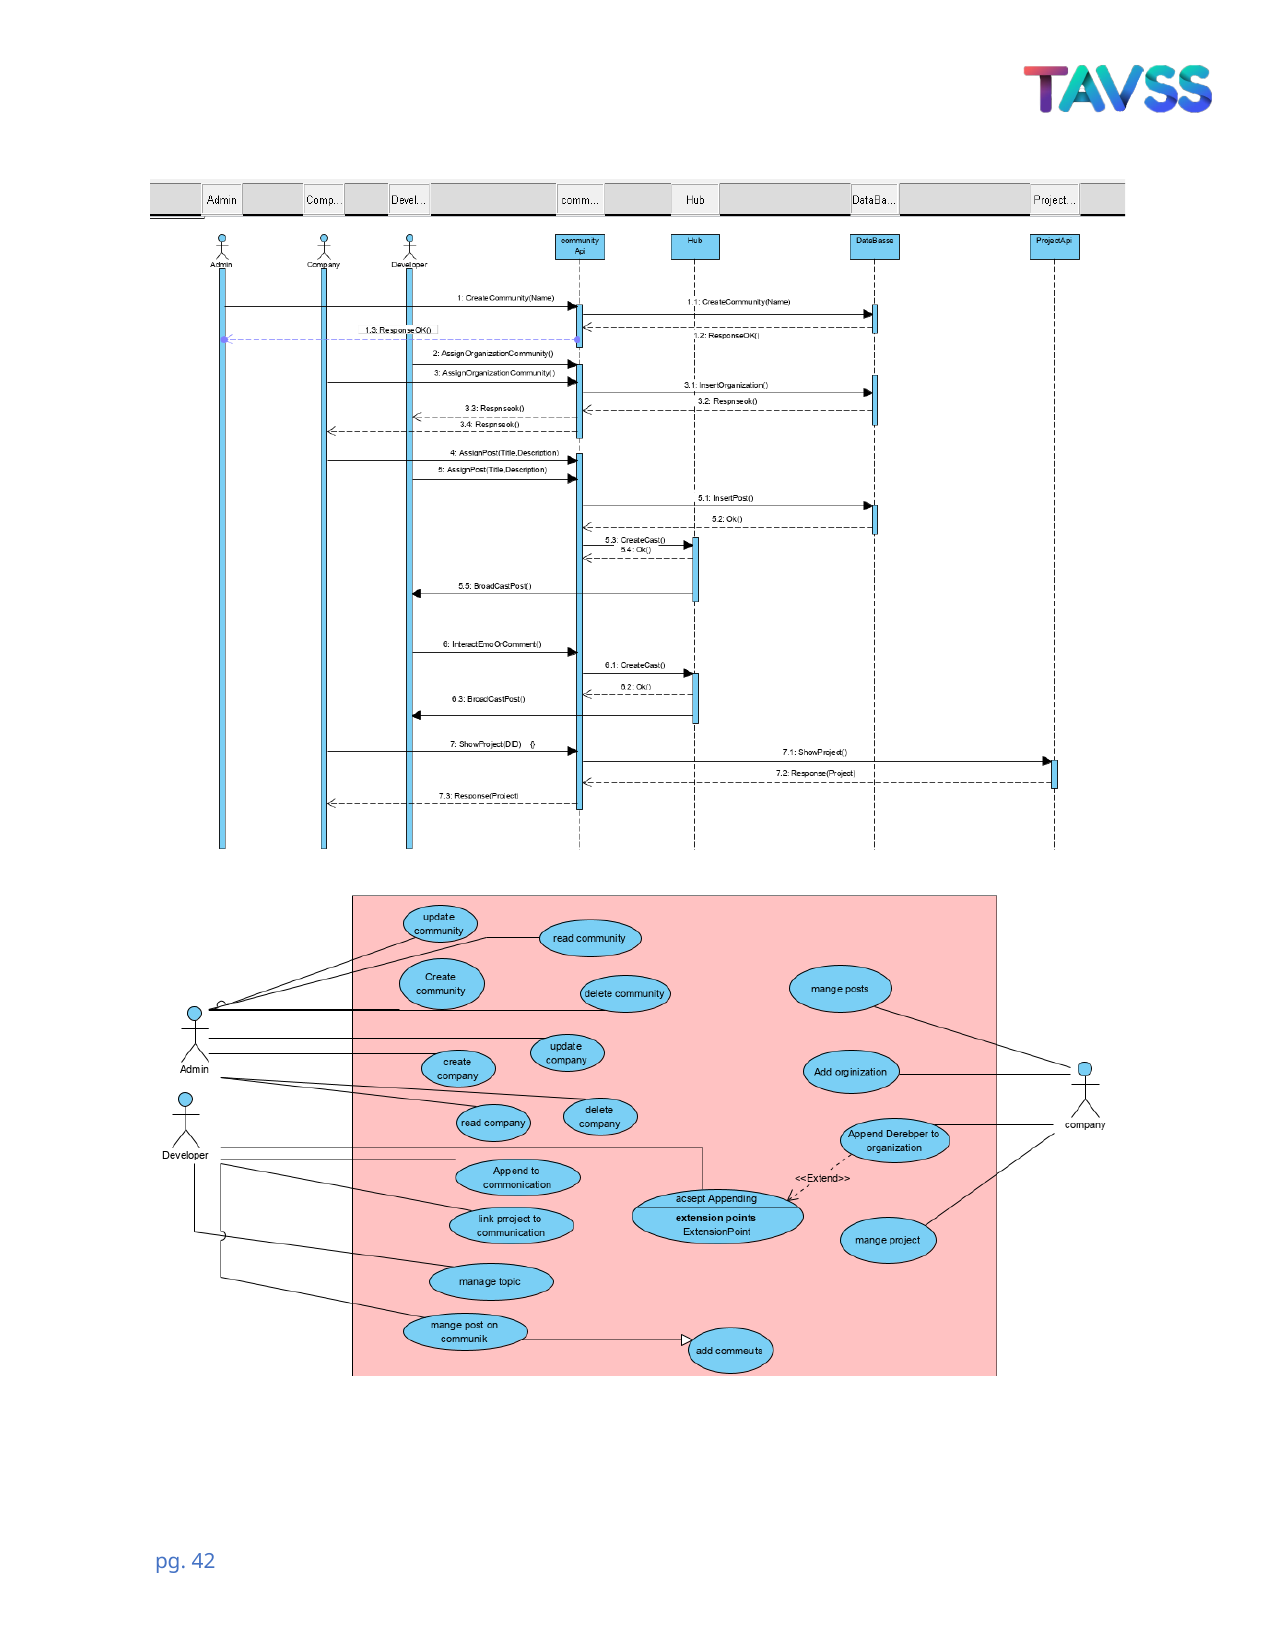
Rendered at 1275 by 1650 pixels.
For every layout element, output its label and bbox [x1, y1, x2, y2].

picture [1002, 41, 1236, 135]
picture [150, 179, 1125, 861]
picture [150, 884, 1125, 1376]
